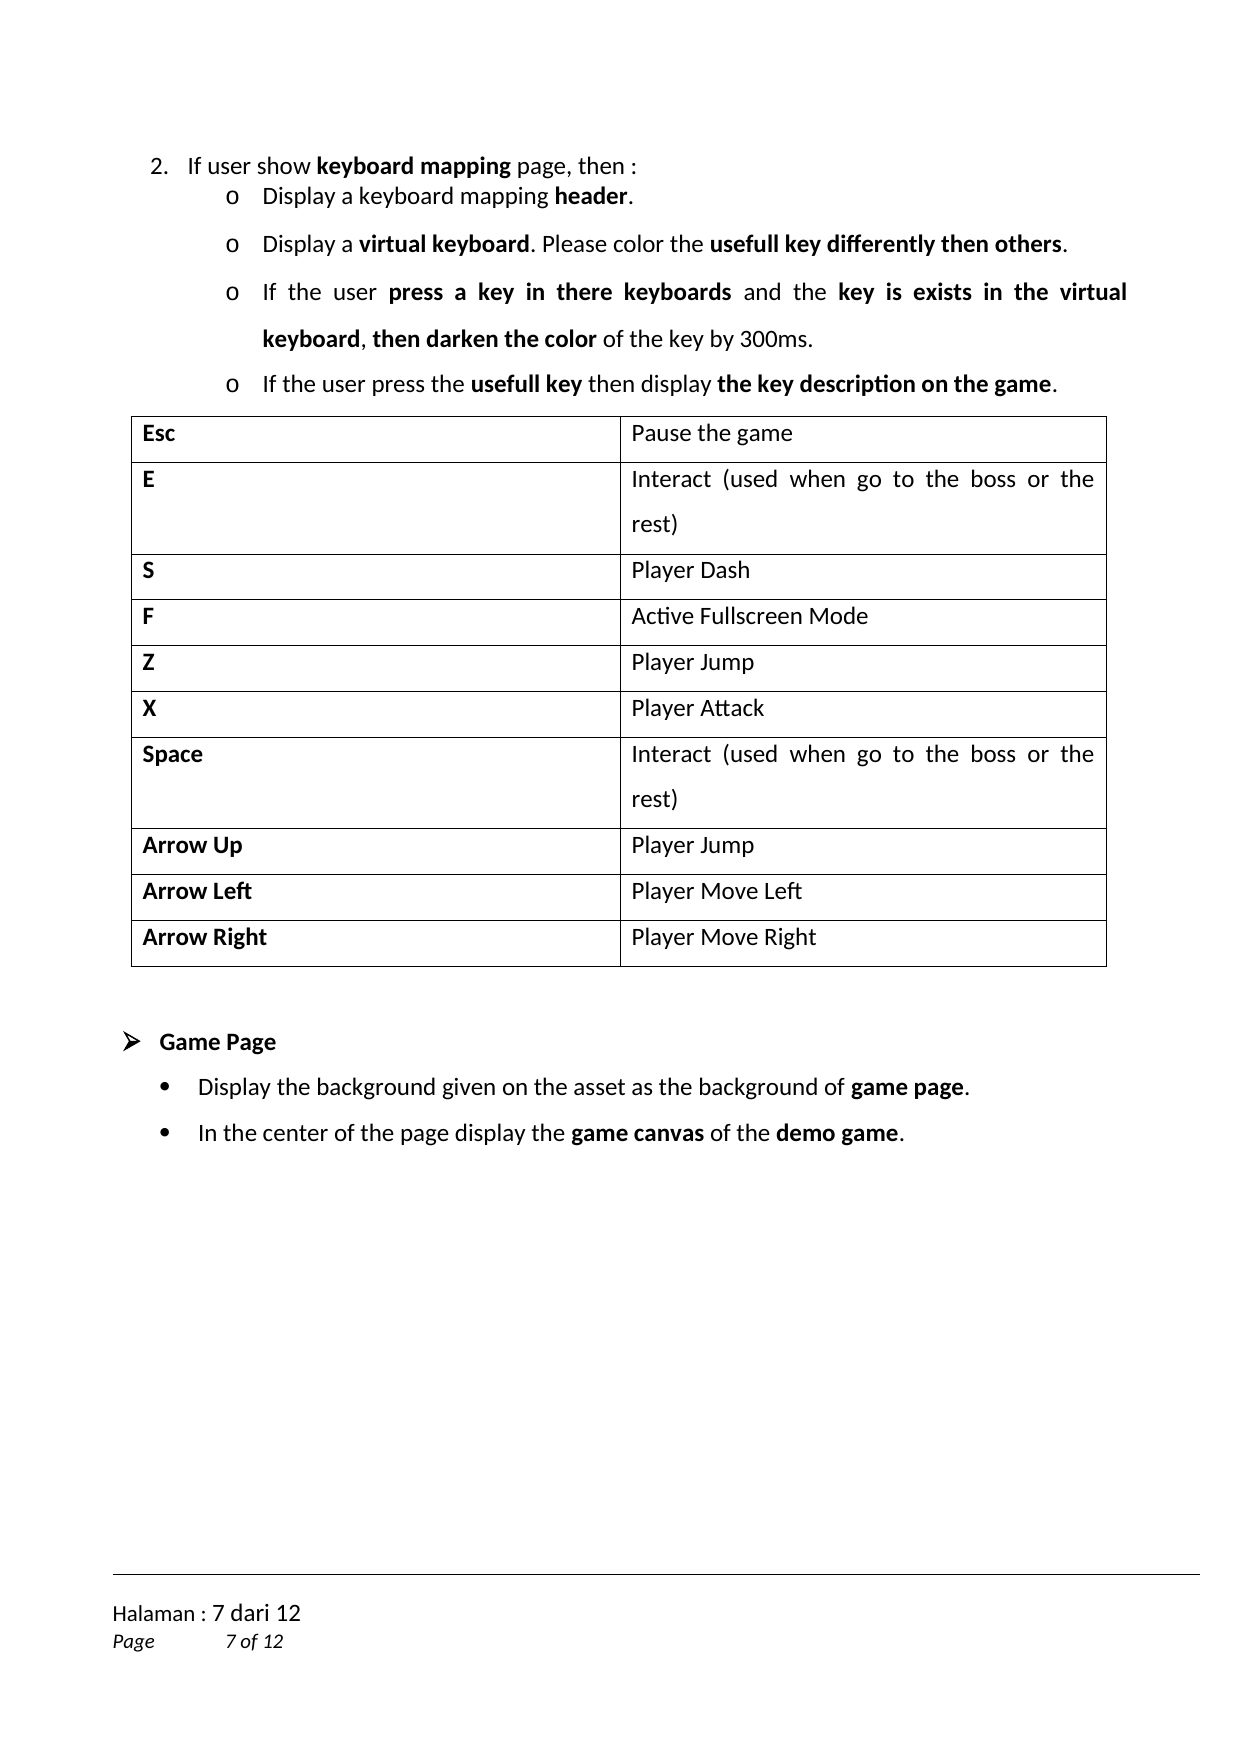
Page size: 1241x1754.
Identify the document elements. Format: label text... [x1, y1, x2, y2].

table_cell Player Jump [621, 829, 1106, 874]
table_cell Interact (used when go to the boss or the rest) [621, 738, 1106, 828]
table_cell Arrow Up [132, 829, 620, 874]
table_cell E [132, 463, 620, 553]
table_cell F [132, 600, 620, 645]
table_cell Player Dash [621, 555, 1106, 599]
table_header Esc [132, 417, 620, 462]
table_cell Z [132, 646, 620, 691]
table_cell Space [132, 738, 620, 828]
list If user show keyboard mapping page, then : [150, 150, 1128, 181]
table_cell Player Jump [621, 646, 1106, 691]
table_cell Player Attack [621, 692, 1106, 737]
table_cell Interact (used when go to the boss or the rest) [621, 463, 1106, 553]
list Game Page [122, 1026, 1128, 1056]
list If the user press a key in there keyboards and the key is exists in the virtual keyboard, then darken the color of the key by 300ms. [225, 276, 1128, 353]
table_cell X [132, 692, 620, 737]
list In the center of the page display the game canvas of the demo game. [160, 1117, 1128, 1148]
table_cell Player Move Left [621, 875, 1106, 920]
table_header Pause the game [621, 417, 1106, 462]
table_cell Arrow Right [132, 921, 620, 966]
table_cell Player Move Right [621, 921, 1106, 966]
list If the user press the usefull key then display the key description on the game. [225, 368, 1128, 400]
table_cell Arrow Left [132, 875, 620, 920]
table_cell S [132, 555, 620, 599]
list Display the background given on the asset as the background of game page. [160, 1072, 1128, 1102]
list Display a keyboard mapping header. [225, 181, 1128, 212]
table_cell Active Fullscreen Mode [621, 600, 1106, 645]
list Display a virtual keyboard. Please color the usefull key differently then others. [225, 228, 1128, 260]
